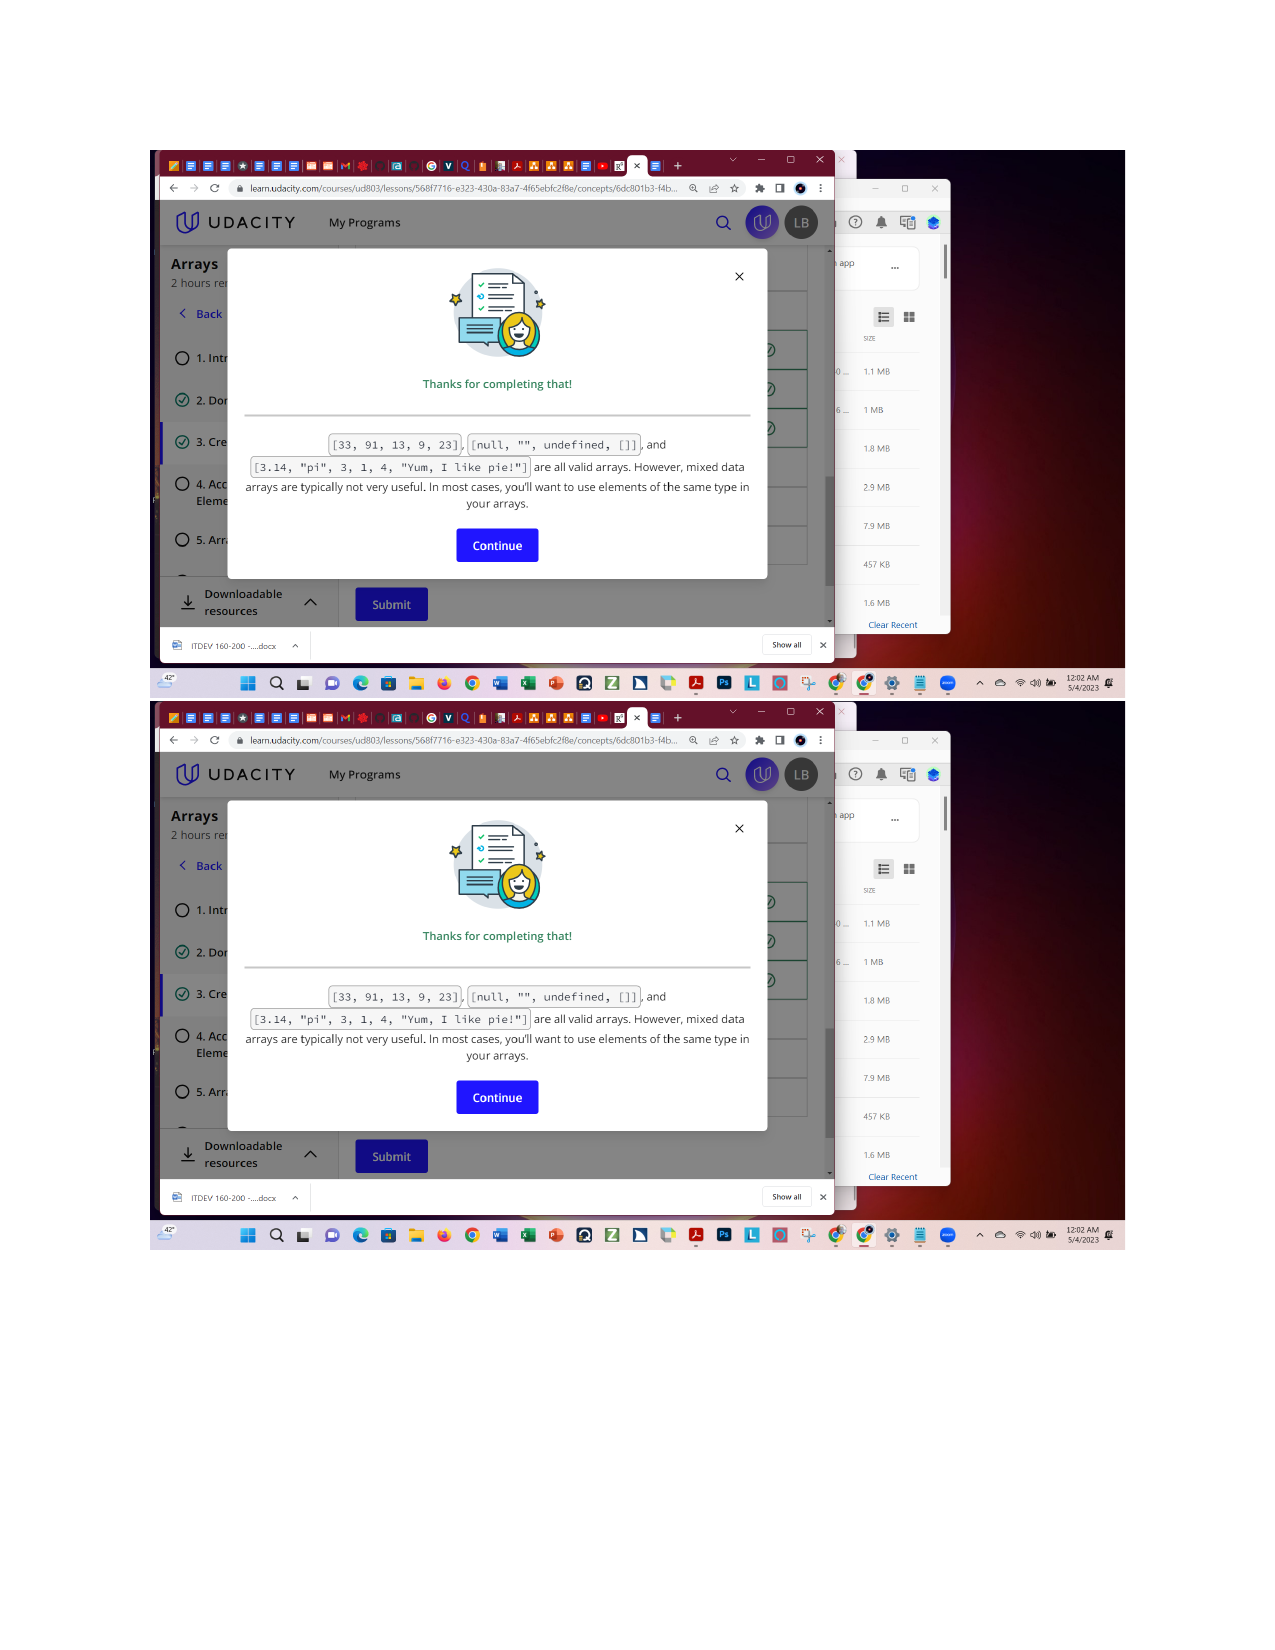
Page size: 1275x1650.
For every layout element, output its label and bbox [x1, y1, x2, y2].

picture [150, 150, 1125, 698]
picture [150, 701, 1125, 1250]
